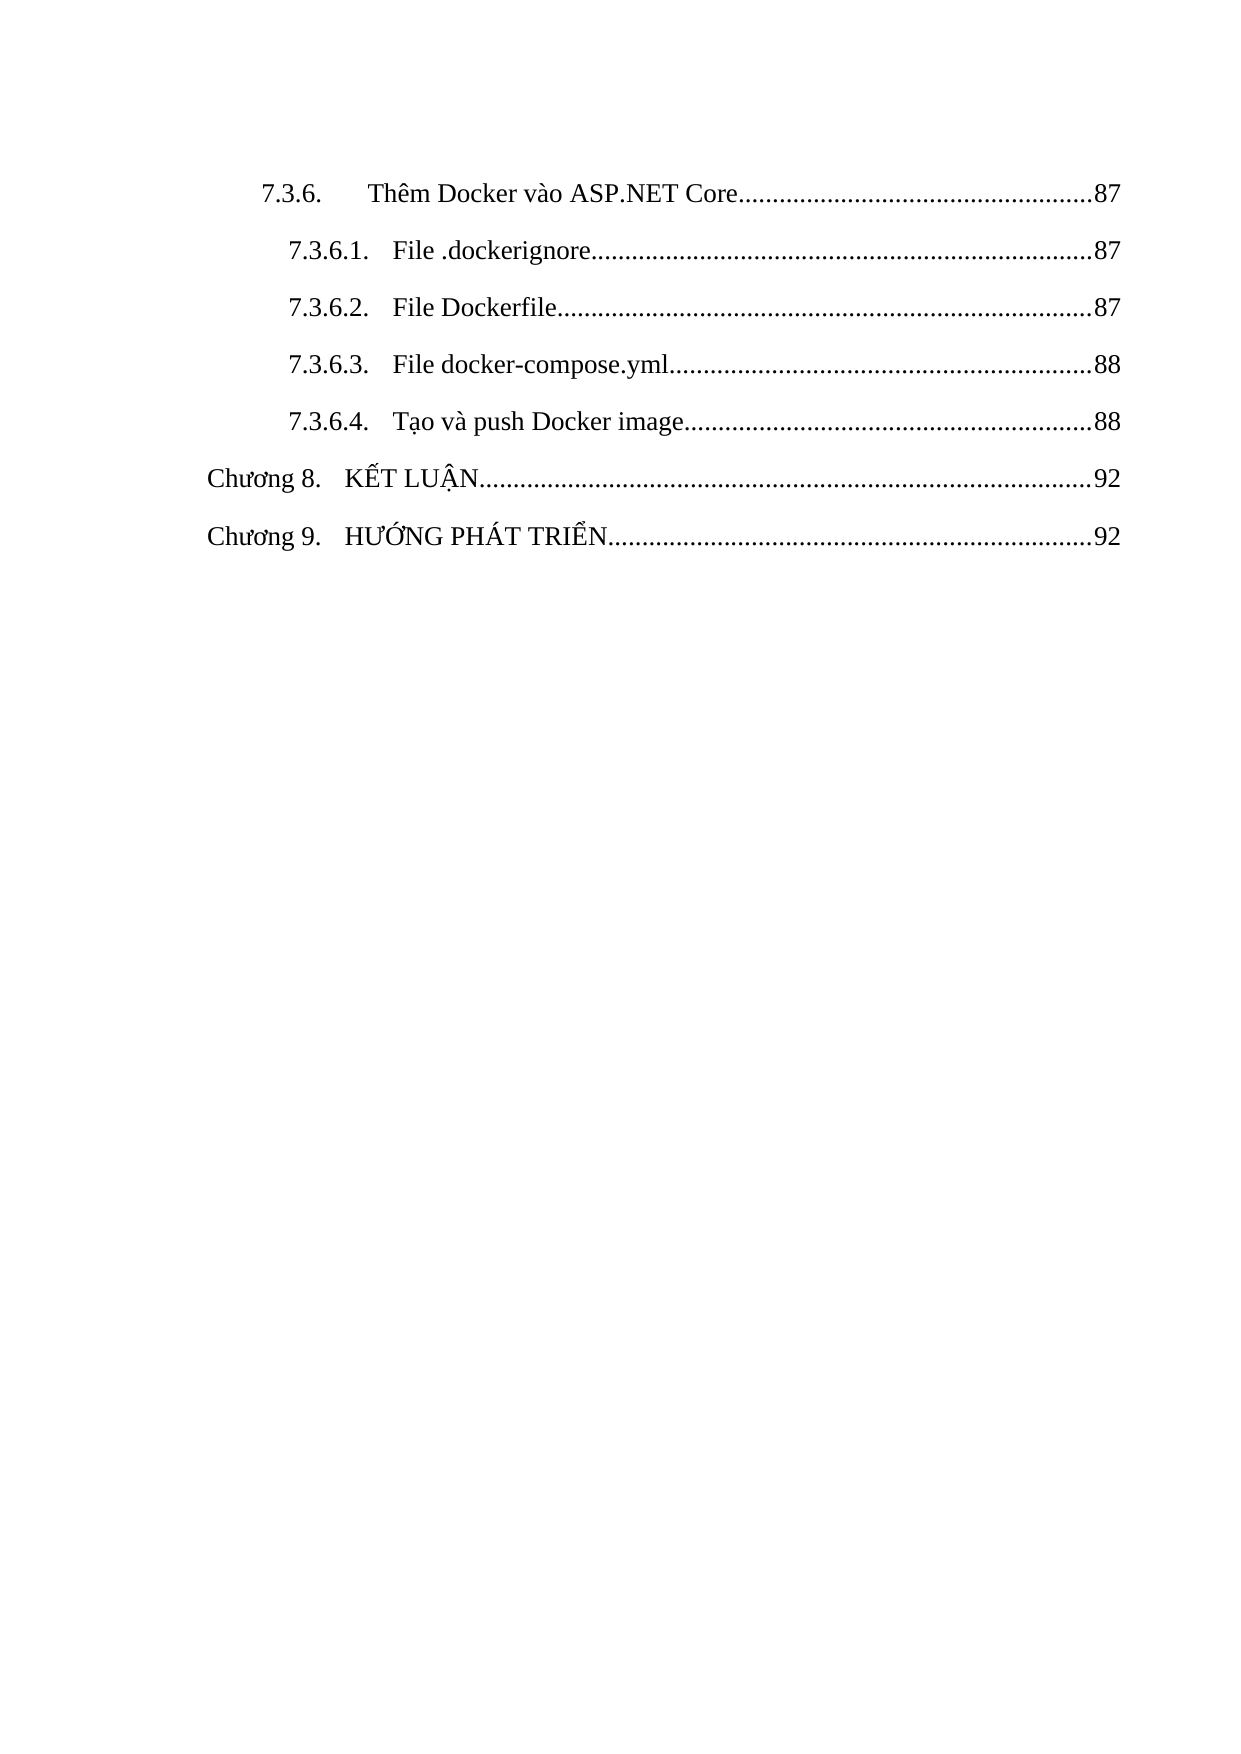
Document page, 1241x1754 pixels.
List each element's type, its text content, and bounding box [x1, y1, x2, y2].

text 7.3.6.3. File docker-compose.yml 88 [288, 348, 1122, 379]
text Chương 9. HƯỚNG PHÁT TRIỂN 92 [207, 520, 1122, 551]
text 7.3.6.1. File .dockerignore 87 [288, 234, 1122, 265]
text Chương 8. KẾT LUẬN 92 [207, 463, 1122, 494]
text 7.3.6.2. File Dockerfile 87 [288, 291, 1122, 322]
text 7.3.6. Thêm Docker vào ASP.NET Core 87 [261, 177, 1122, 208]
text 7.3.6.4. Tạo và push Docker image 88 [288, 406, 1122, 437]
